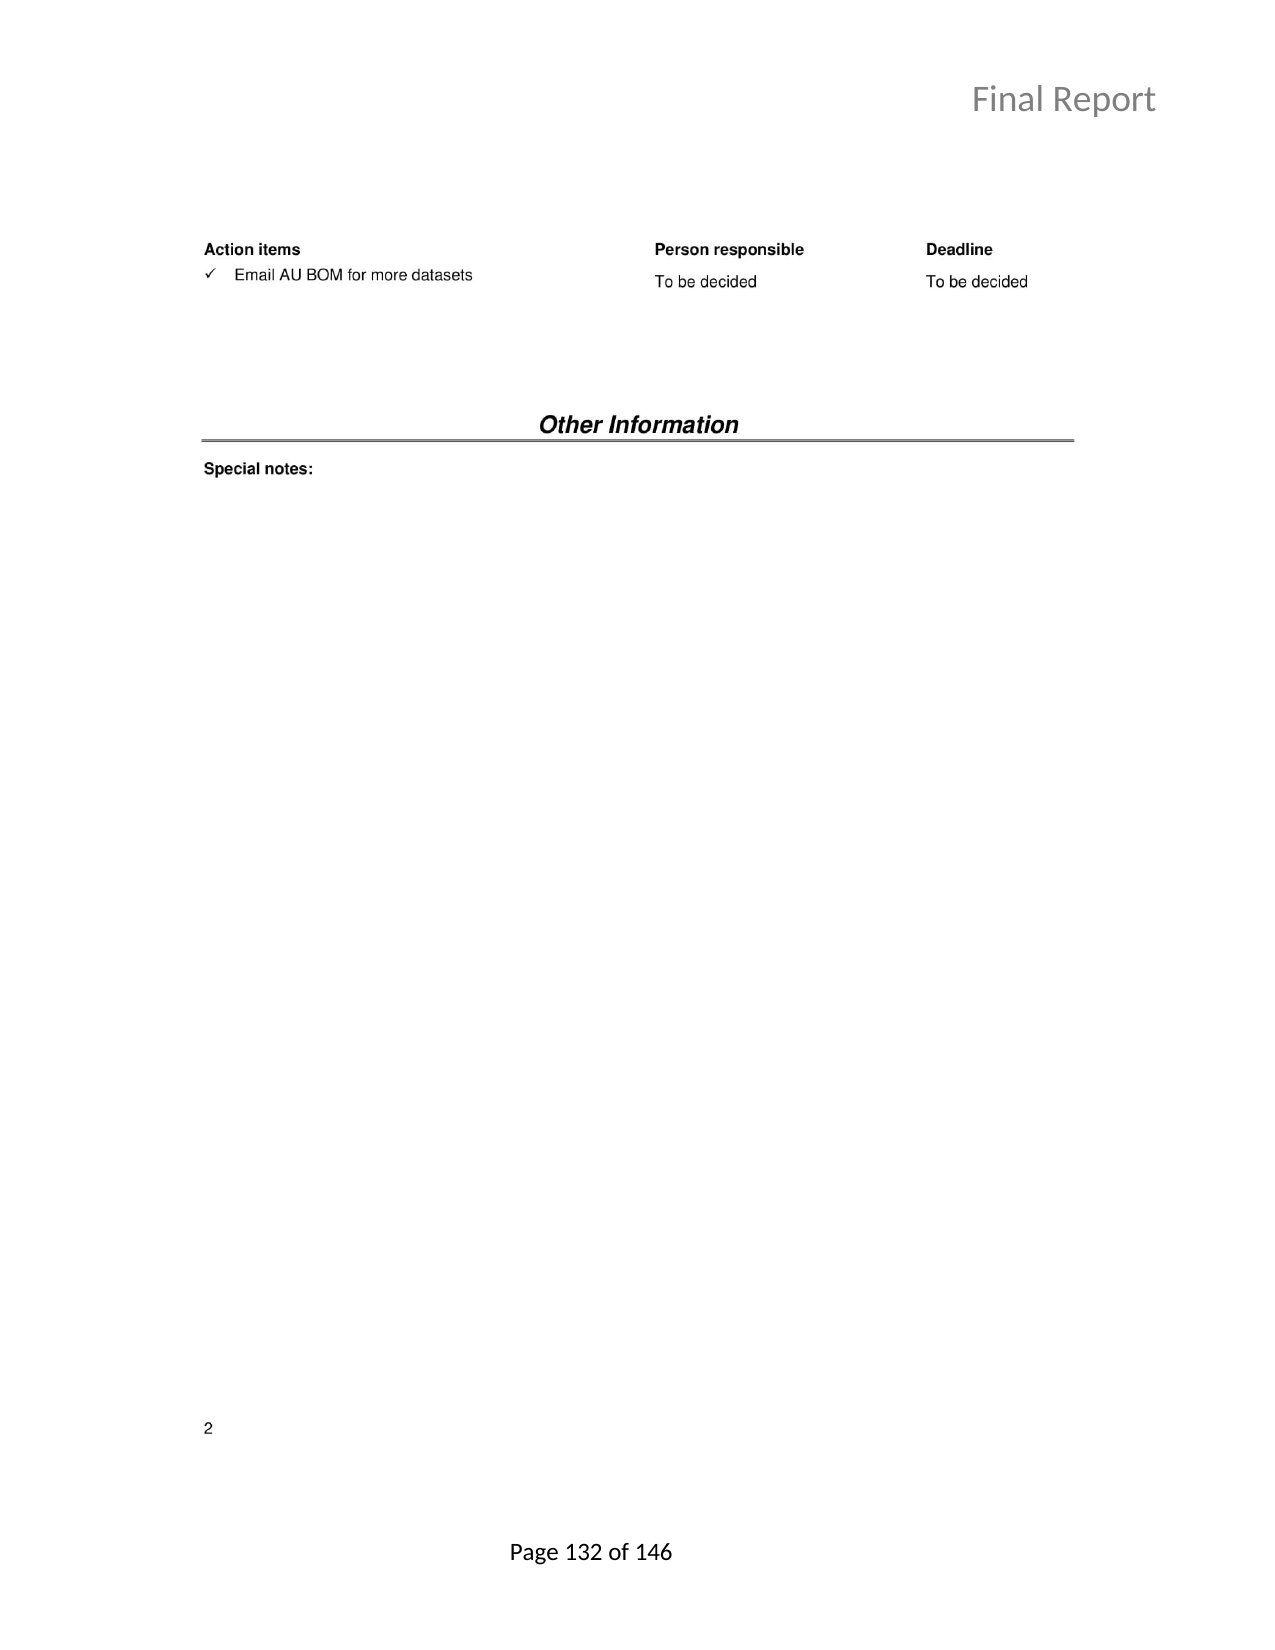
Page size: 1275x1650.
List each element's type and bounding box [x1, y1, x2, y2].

picture [118, 148, 1157, 1492]
